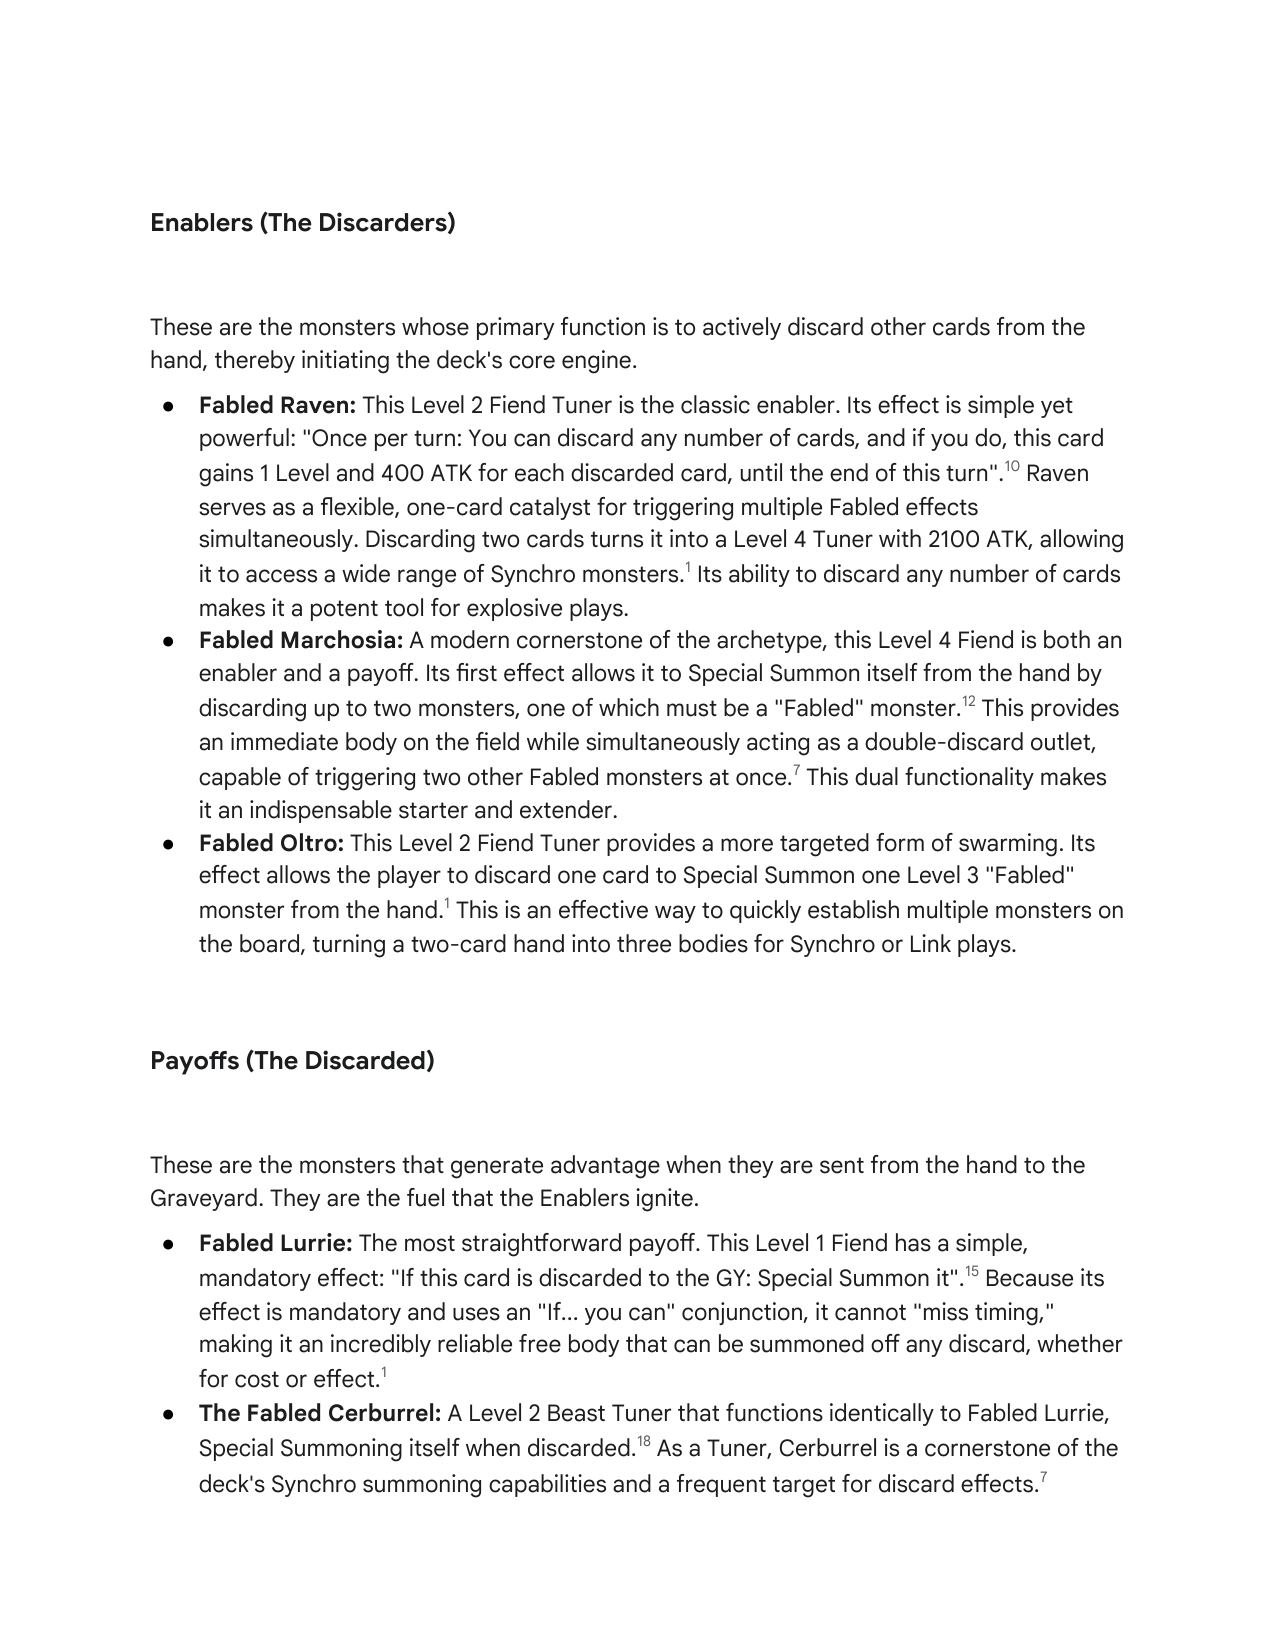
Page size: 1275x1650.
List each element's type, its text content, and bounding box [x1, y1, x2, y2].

subtitle Enablers (The Discarders) [150, 208, 1125, 239]
text These are the monsters that generate advantage when they are sent from the hand to the Graveyard. They are the fuel that the Enablers ignite. [150, 1151, 1125, 1213]
list Fabled Lurrie: The most straightforward payoff. This Level 1 Fiend has a simple, mandatory effect: "If this card is discarded to the GY: Special Summon it".15 Because its effect is mandatory and uses an "If... you can" conjunction, it cannot "miss timing," making it an incredibly reliable free body that can be summoned off any discard, whether for cost or effect.1 [161, 1229, 1125, 1395]
list Fabled Marchosia: A modern cornerstone of the archetype, this Level 4 Fiend is both an enabler and a payoff. Its first effect allows it to Special Summon itself from the hand by discarding up to two monsters, one of which must be a "Fabled" monster.12 This provides an immediate body on the field while simultaneously acting as a double-discard outlet, capable of triggering two other Fabled monsters at once.7 This dual functionality makes it an indispensable starter and extender. [161, 627, 1125, 825]
subtitle Payoffs (The Discarded) [150, 1045, 1125, 1077]
list Fabled Raven: This Level 2 Fiend Tuner is the classic enabler. Its effect is simple yet powerful: "Once per turn: You can discard any number of cards, and if you do, this card gains 1 Level and 400 ATK for each discarded card, until the end of this turn".10 Raven serves as a flexible, one-card catalyst for triggering multiple Fabled effects simultaneously. Discarding two cards turns it into a Level 4 Tuner with 2100 ATK, allowing it to access a wide range of Synchro monsters.1 Its ability to discard any number of cards makes it a potent tool for explosive plays. [161, 392, 1125, 623]
text These are the monsters whose primary function is to actively discard other cards from the hand, thereby initiating the deck's core engine. [150, 314, 1125, 375]
list The Fabled Cerburrel: A Level 2 Beast Tuner that functions identically to Fabled Lurrie, Special Summoning itself when discarded.18 As a Tuner, Cerburrel is a cornerstone of the deck's Synchro summoning capabilities and a frequent target for discard effects.7 [161, 1399, 1125, 1499]
list Fabled Oltro: This Level 2 Fiend Tuner provides a more targeted form of swarming. Its effect allows the player to discard one card to Special Summon one Level 3 "Fabled" monster from the hand.1 This is an effective way to quickly establish multiple monsters on the board, turning a two-card hand into three bodies for Synchro or Link plays. [161, 829, 1125, 959]
